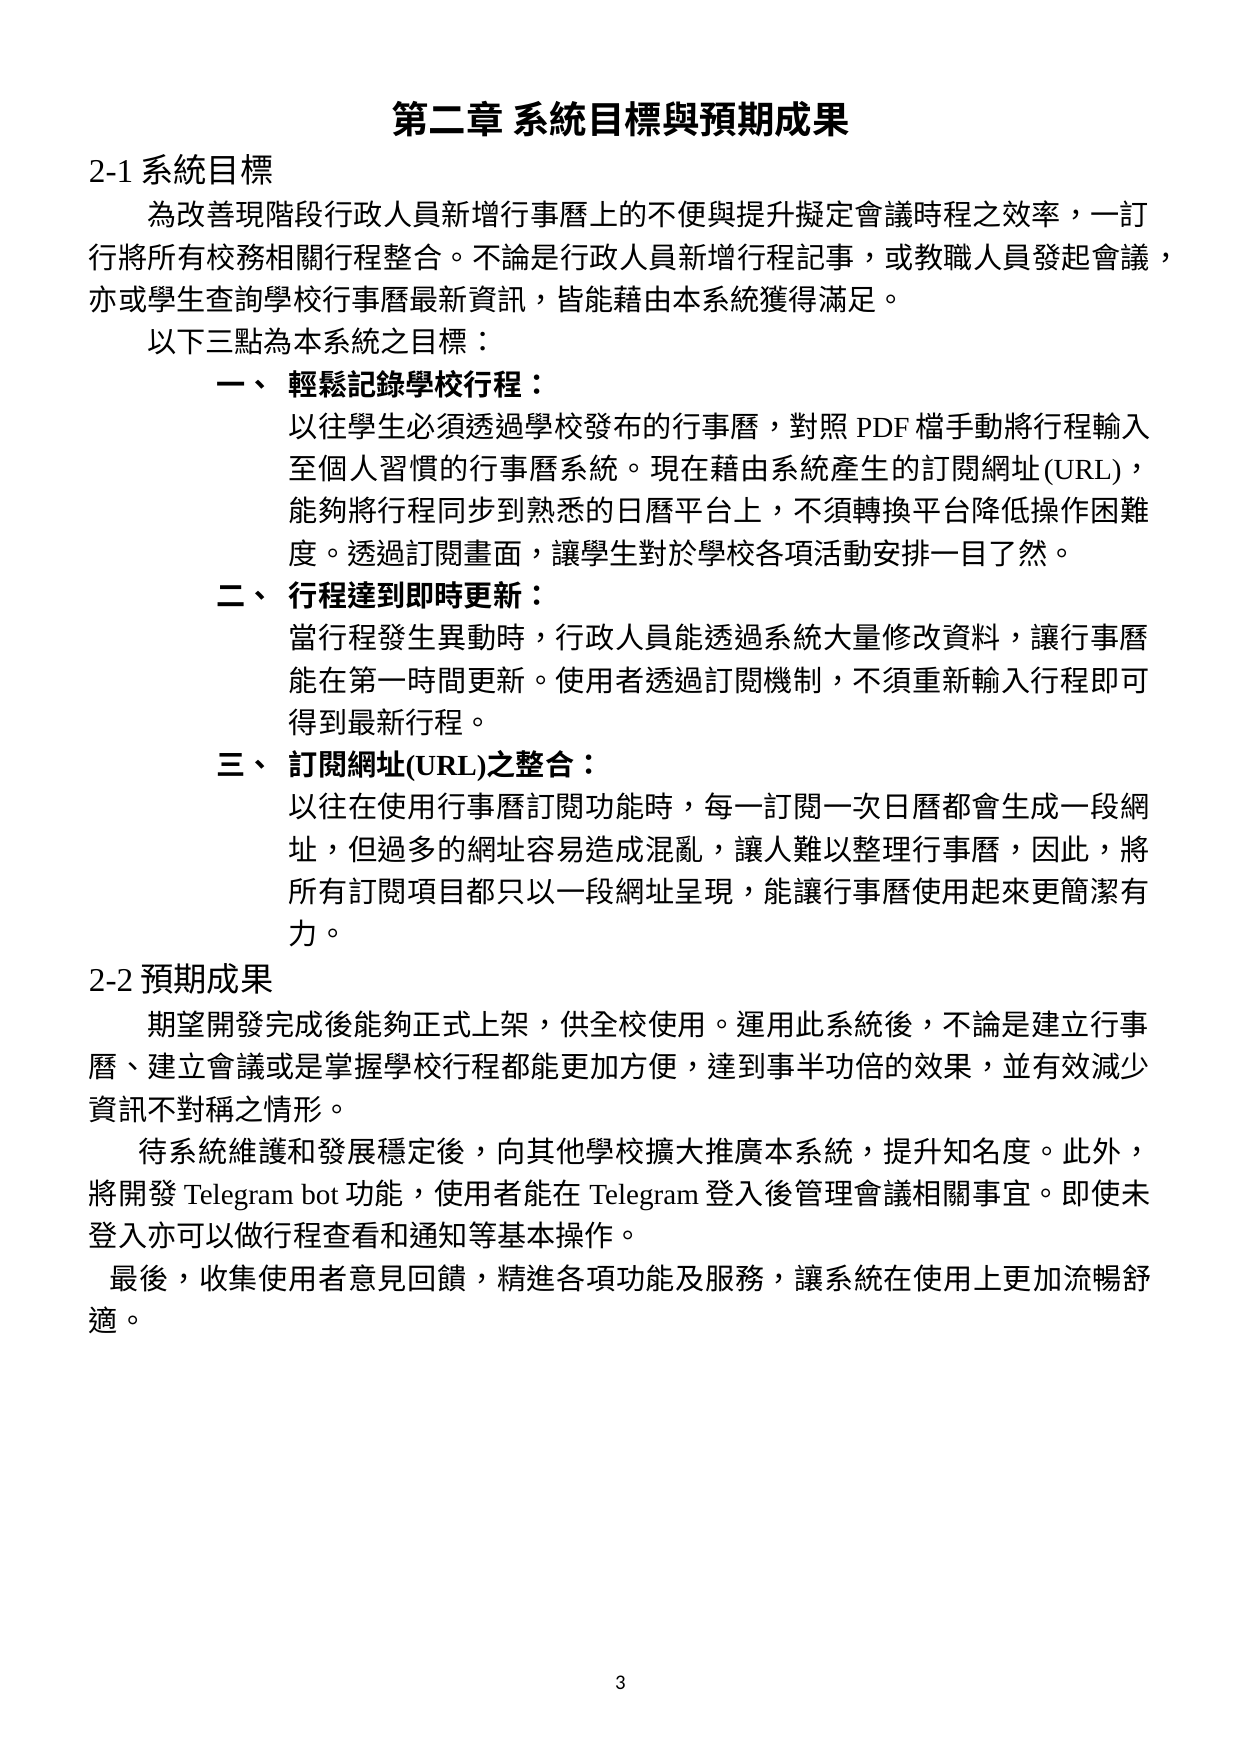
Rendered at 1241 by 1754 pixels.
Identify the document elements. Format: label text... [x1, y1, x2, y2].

text 以往學生必須透過學校發布的行事曆，對照PDF檔手動將行程輸入至個人習慣的行事曆系統。現在藉由系統產生的訂閱網址(URL)，能夠將行程同步到熟悉的日曆平台上，不須轉換平台降低操作困難度。透過訂閱畫面，讓學生對於學校各項活動安排一目了然。 [289, 403, 1152, 573]
text 2-1系統目標 [89, 144, 1152, 192]
text 以下三點為本系統之目標： [89, 319, 1152, 361]
text 最後，收集使用者意見回饋，精進各項功能及服務，讓系統在使用上更加流暢舒適。 [89, 1255, 1152, 1340]
list 行程達到即時更新： [216, 573, 1152, 615]
text 期望開發完成後能夠正式上架，供全校使用。運用此系統後，不論是建立行事曆、建立會議或是掌握學校行程都能更加方便，達到事半功倍的效果，並有效減少資訊不對稱之情形。 [89, 1001, 1152, 1128]
text 以往在使用行事曆訂閱功能時，每一訂閱一次日曆都會生成一段網址，但過多的網址容易造成混亂，讓人難以整理行事曆，因此，將所有訂閱項目都只以一段網址呈現，能讓行事曆使用起來更簡潔有力。 [289, 784, 1152, 953]
text 當行程發生異動時，行政人員能透過系統大量修改資料，讓行事曆能在第一時間更新。使用者透過訂閱機制，不須重新輸入行程即可得到最新行程。 [289, 615, 1152, 742]
text 第二章 系統目標與預期成果 [89, 89, 1152, 144]
list 輕鬆記錄學校行程： [216, 361, 1152, 403]
text 待系統維護和發展穩定後，向其他學校擴大推廣本系統，提升知名度。此外，將開發Telegram bot功能，使用者能在Telegram登入後管理會議相關事宜。即使未登入亦可以做行程查看和通知等基本操作。 [89, 1128, 1152, 1255]
text 2-2預期成果 [89, 953, 1152, 1001]
text 為改善現階段行政人員新增行事曆上的不便與提升擬定會議時程之效率，一訂行將所有校務相關行程整合。不論是行政人員新增行程記事，或教職人員發起會議，亦或學生查詢學校行事曆最新資訊，皆能藉由本系統獲得滿足。 [89, 192, 1152, 319]
list 訂閱網址(URL)之整合： [216, 742, 1152, 784]
